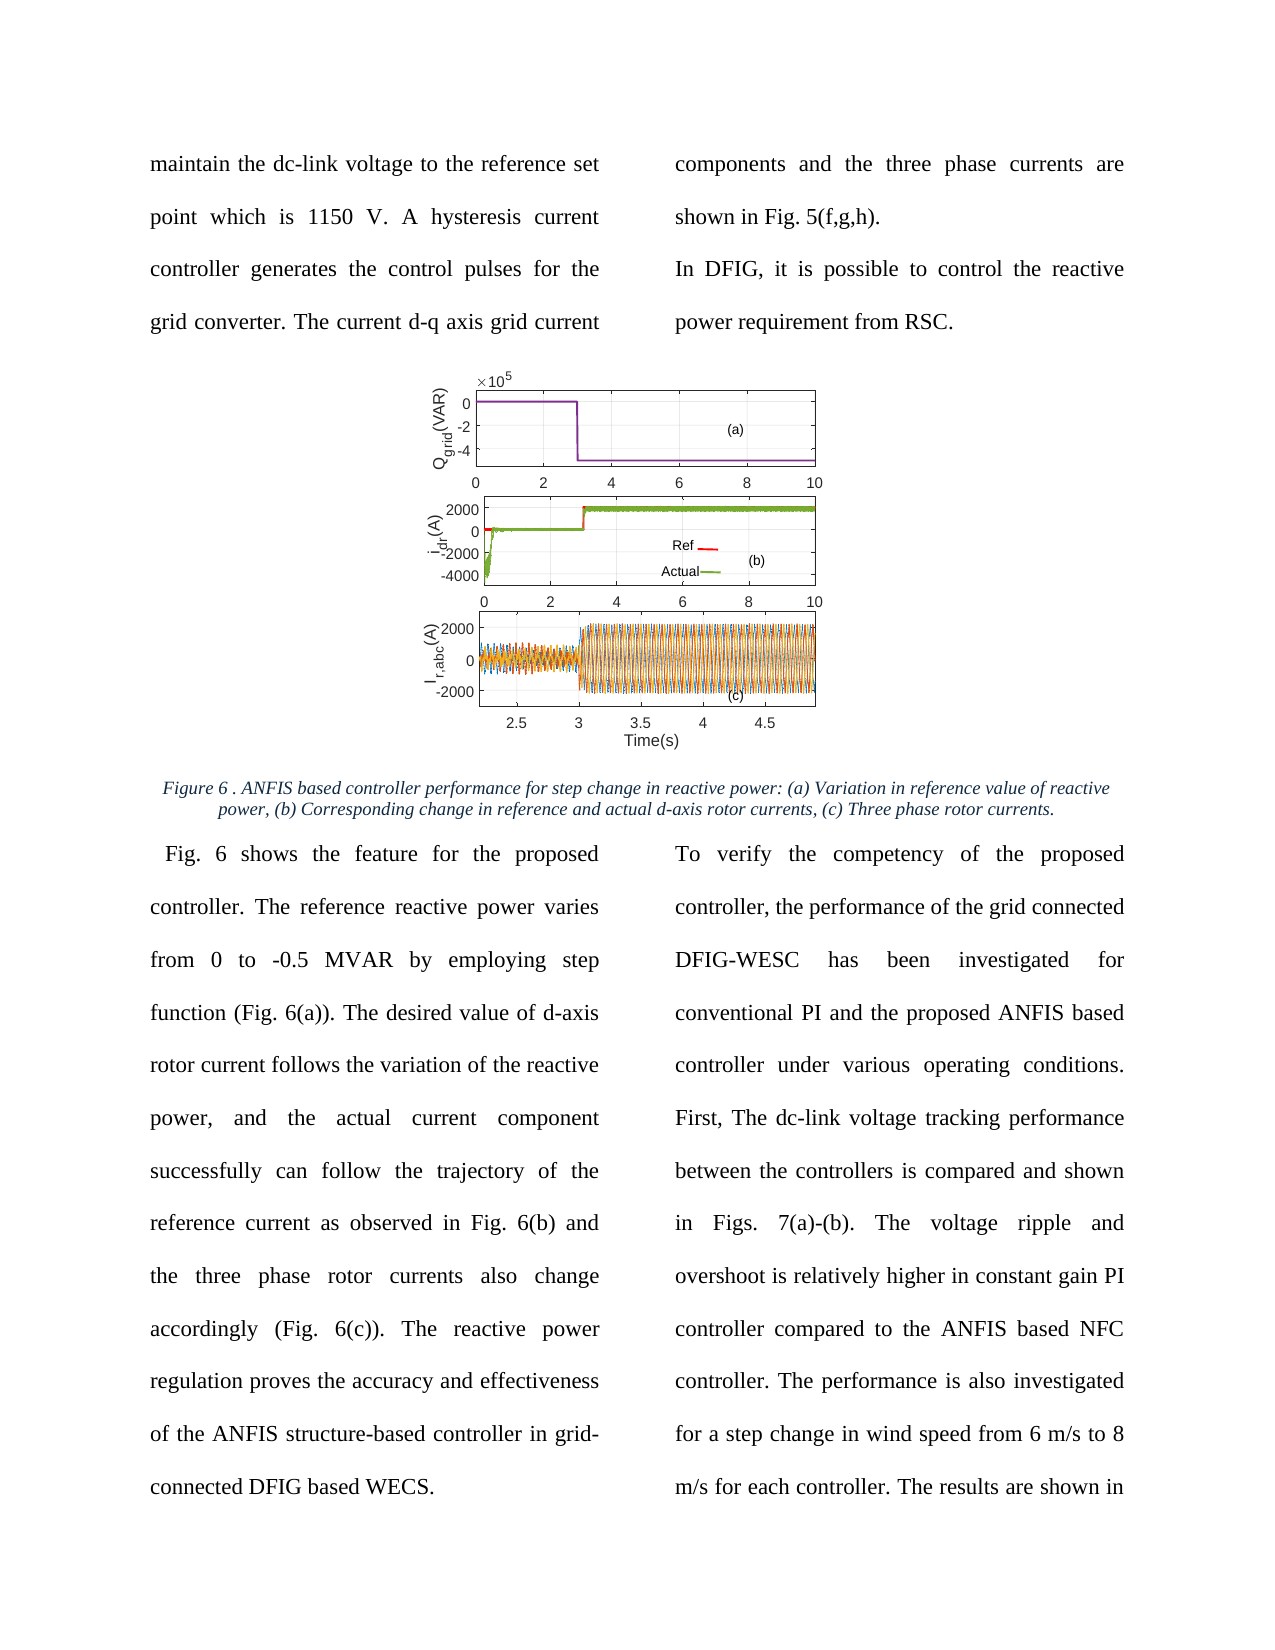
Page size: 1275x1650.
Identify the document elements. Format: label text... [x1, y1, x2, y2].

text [675, 841, 1125, 1499]
text Figure 6 . ANFIS based controller performance for step change in reactive power: (a) Variation in reference value of reactive power, (b) Corresponding change in reference and actual d-axis rotor currents, (c) Three phase rotor currents. [150, 777, 1125, 820]
text In DFIG, it is possible to control the reactive power requirement from RSC. [675, 255, 1125, 334]
text Fig. 6 shows the feature for the proposed controller. The reference reactive power varies from 0 to -0.5 MVAR by employing step function (Fig. 6(a)). The desired value of d-axis rotor current follows the variation of the reactive power, and the actual current component successfully can follow the trajectory of the reference current as observed in Fig. 6(b) and the three phase rotor currents also change accordingly (Fig. 6(c)). The reactive power regulation proves the accuracy and effectiveness of the ANFIS structure-based controller in grid-connected DFIG based WECS. [150, 841, 600, 1499]
text It is found that the ANFIS controlled RSC tracks the rotor speed of the generator as dictated by the MPPT control algorithm (Fig. 5(b)). It also regulates the d-q axis rotor currents according to the demanded value to control the real and reactive power of the generator (Fig. 5(c.d)). Similarly, the GSC is controlled by the ANFIS based controller which regulates the d-q axis grid current components. The bus voltage regulation performance is depicted in Fig. 5(e). It is found that the ANFIS controller can maintain the dc-link voltage to the reference set point which is 1150 V. A hysteresis current controller generates the control pulses for the grid converter. The current d-q axis grid current components and the three phase currents are shown in Fig. 5(f,g,h). [150, 150, 600, 334]
